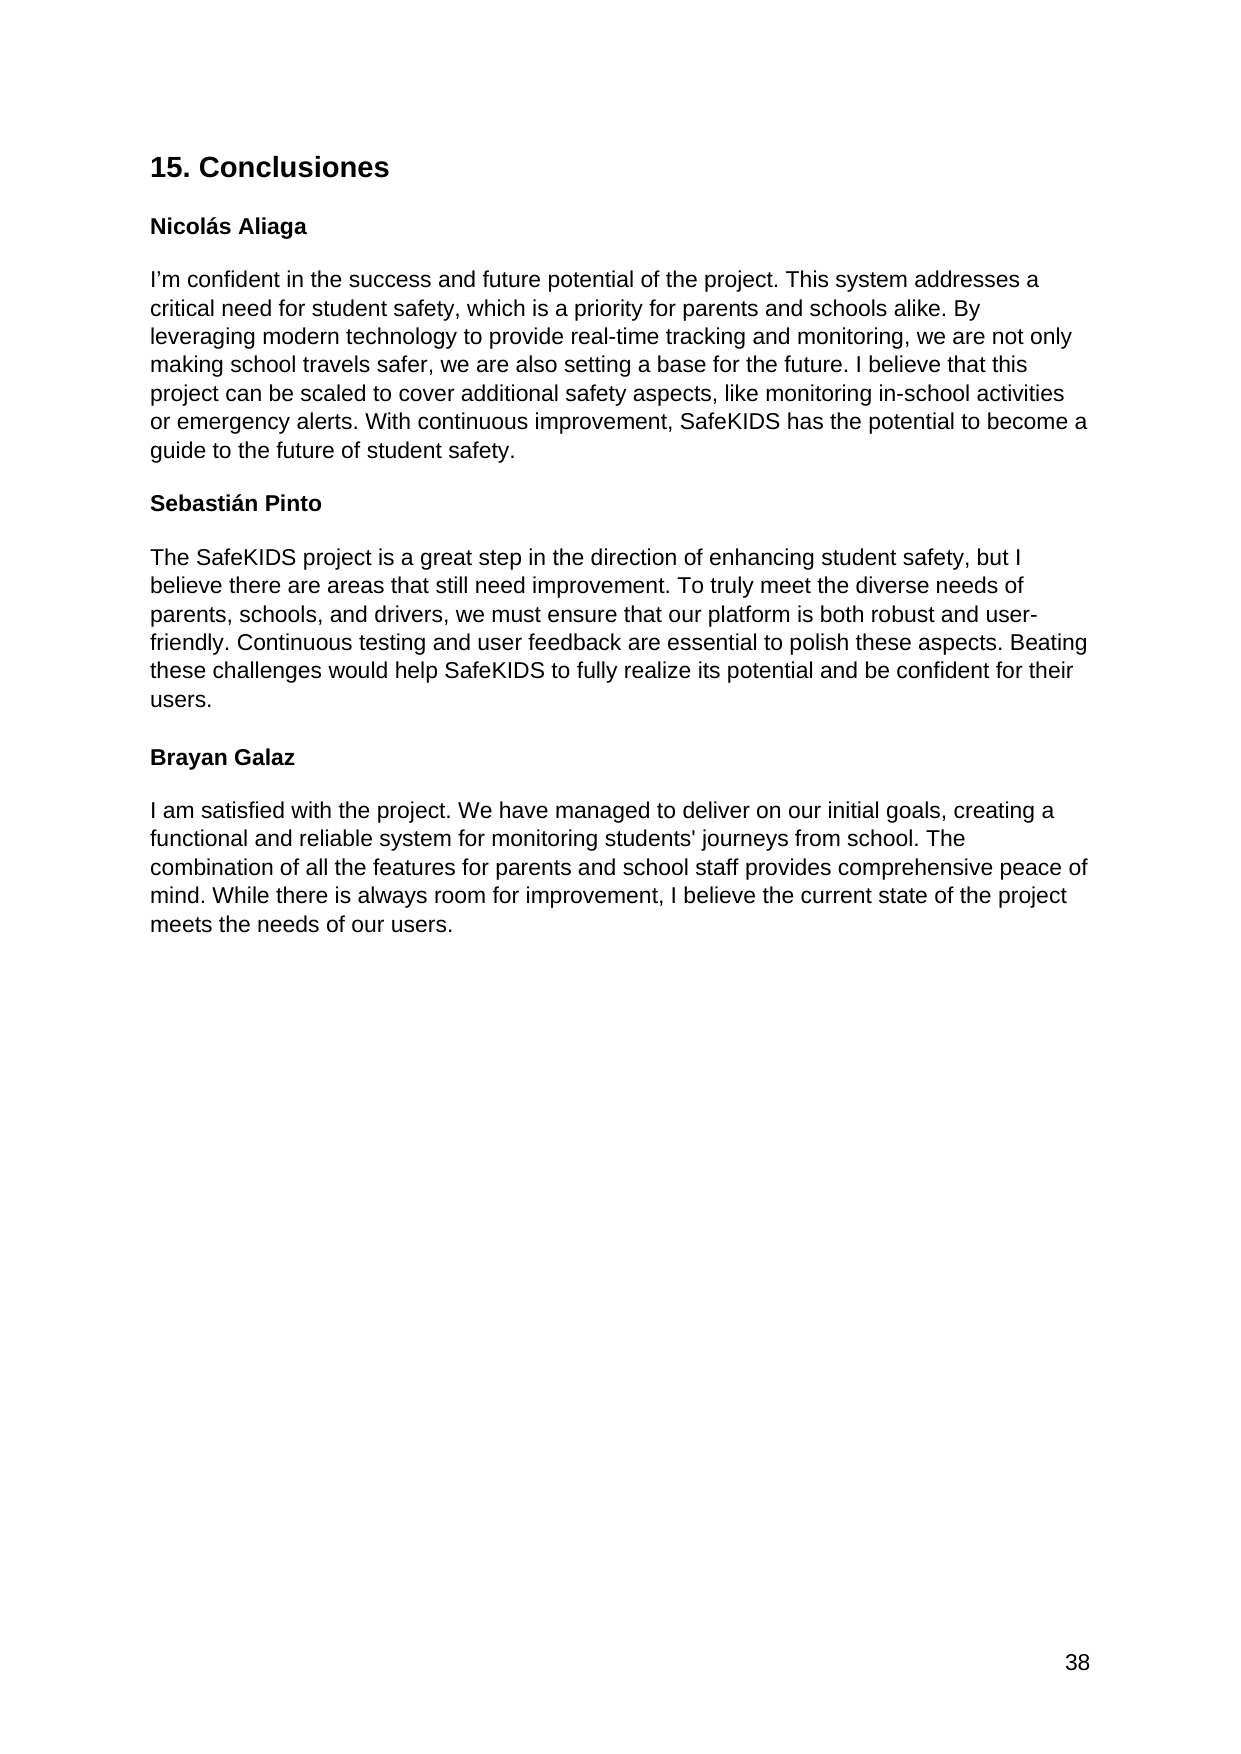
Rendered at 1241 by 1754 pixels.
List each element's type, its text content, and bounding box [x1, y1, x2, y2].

subtitle Nicolás Aliaga [150, 213, 1090, 239]
text The SafeKIDS project is a great step in the direction of enhancing student safety, but I believe there are areas that still need improvement. To truly meet the diverse needs of parents, schools, and drivers, we must ensure that our platform is both robust and user-friendly. Continuous testing and user feedback are essential to polish these aspects. Beating these challenges would help SafeKIDS to fully realize its potential and be confident for their users. [150, 544, 1090, 712]
text I’m confident in the success and future potential of the project. This system addresses a critical need for student safety, which is a priority for parents and schools alike. By leveraging modern technology to provide real-time tracking and monitoring, we are not only making school travels safer, we are also setting a base for the future. I believe that this project can be scaled to cover additional safety aspects, like monitoring in-school activities or emergency alerts. With continuous improvement, SafeKIDS has the potential to become a guide to the future of student safety. [150, 266, 1090, 463]
text I am satisfied with the project. We have managed to deliver on our initial goals, creating a functional and reliable system for monitoring students' journeys from school. The combination of all the features for parents and school staff provides comprehensive peace of mind. While there is always room for improvement, I believe the current state of the project meets the needs of our users. [150, 797, 1090, 937]
subtitle 15. Conclusiones [150, 150, 1090, 183]
subtitle Sebastián Pinto [150, 490, 1090, 517]
subtitle Brayan Galaz [150, 743, 1090, 770]
